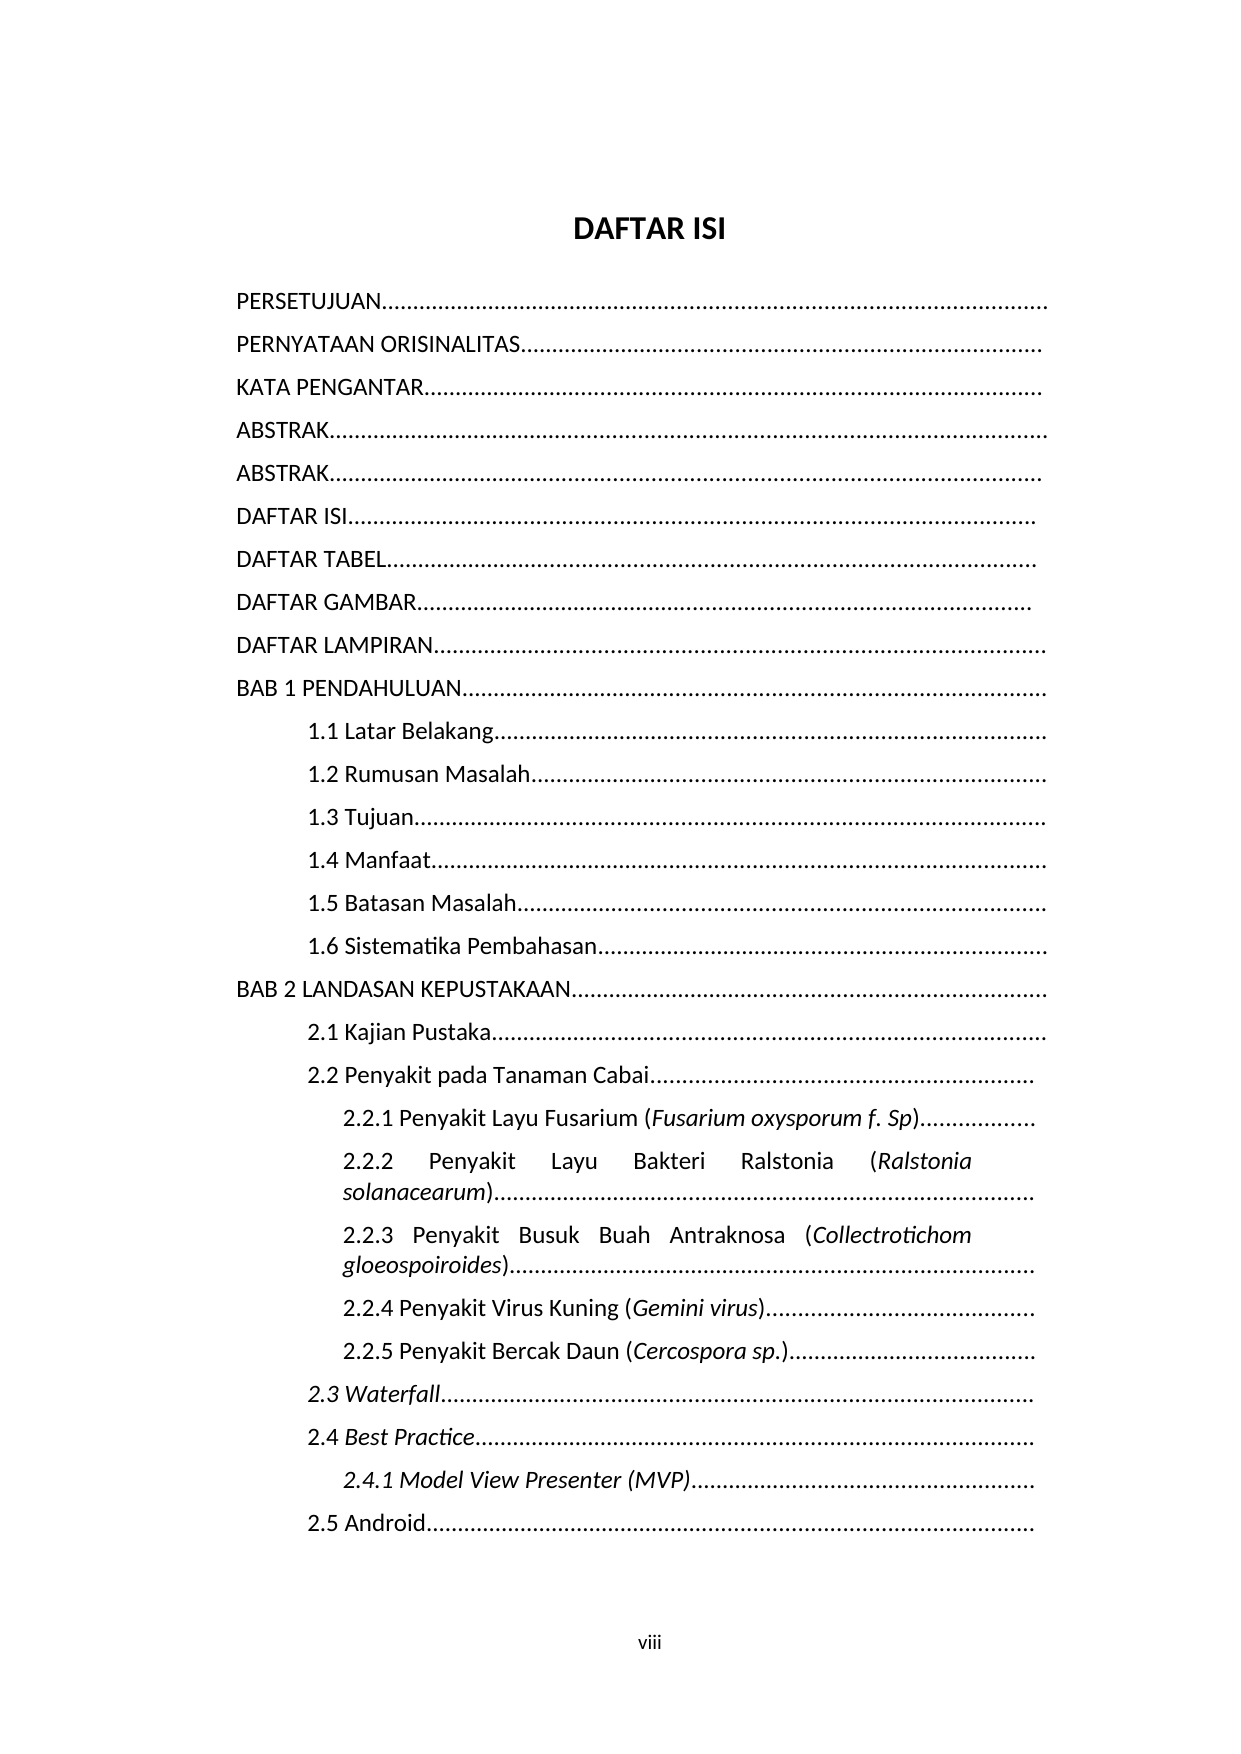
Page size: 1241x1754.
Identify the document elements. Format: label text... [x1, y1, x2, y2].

text 2.3 Waterfall 14 [307, 1378, 974, 1409]
text 1.6 Sistematika Pembahasan 7 [307, 930, 974, 961]
text PERNYATAAN ORISINALITAS iii [236, 328, 974, 358]
text 2.2.3 Penyakit Busuk Buah Antraknosa (Collectrotichom gloeospoiroides) 12 [343, 1219, 974, 1280]
text 2.5 Android 16 [307, 1508, 974, 1538]
text 1.5 Batasan Masalah 7 [307, 887, 974, 918]
text 2.4 Best Practice 15 [307, 1422, 974, 1452]
text 2.2.5 Penyakit Bercak Daun (Cercospora sp.) 13 [343, 1336, 974, 1366]
subtitle DAFTAR ISI [236, 207, 1063, 247]
text 2.4.1 Model View Presenter (MVP) 15 [343, 1464, 974, 1495]
text 1.1 Latar Belakang 2 [307, 715, 974, 746]
text KATA PENGANTAR iv [236, 371, 974, 402]
text ABSTRAK vi [236, 457, 974, 488]
text BAB 2 LANDASAN KEPUSTAKAAN 9 [236, 973, 974, 1004]
text ABSTRAK v [236, 414, 974, 444]
text DAFTAR GAMBAR xiv [236, 586, 974, 617]
text 2.2.2 Penyakit Layu Bakteri Ralstonia (Ralstonia solanacearum) 11 [343, 1145, 974, 1206]
text 1.3 Tujuan 6 [307, 801, 974, 832]
text 2.2.1 Penyakit Layu Fusarium (Fusarium oxysporum f. Sp) 10 [343, 1102, 974, 1133]
text 2.1 Kajian Pustaka 9 [307, 1016, 974, 1047]
text 1.4 Manfaat 7 [307, 844, 974, 875]
text DAFTAR TABEL xii [236, 543, 974, 574]
text 1.2 Rumusan Masalah 6 [307, 758, 974, 789]
text PERSETUJUAN ii [236, 285, 974, 316]
text DAFTAR ISI vii [236, 500, 974, 531]
text 2.2 Penyakit pada Tanaman Cabai 10 [307, 1059, 974, 1090]
text BAB 1 PENDAHULUAN 2 [236, 672, 974, 703]
text DAFTAR LAMPIRAN 1 [236, 629, 974, 660]
text 2.2.4 Penyakit Virus Kuning (Gemini virus) 12 [343, 1292, 974, 1323]
